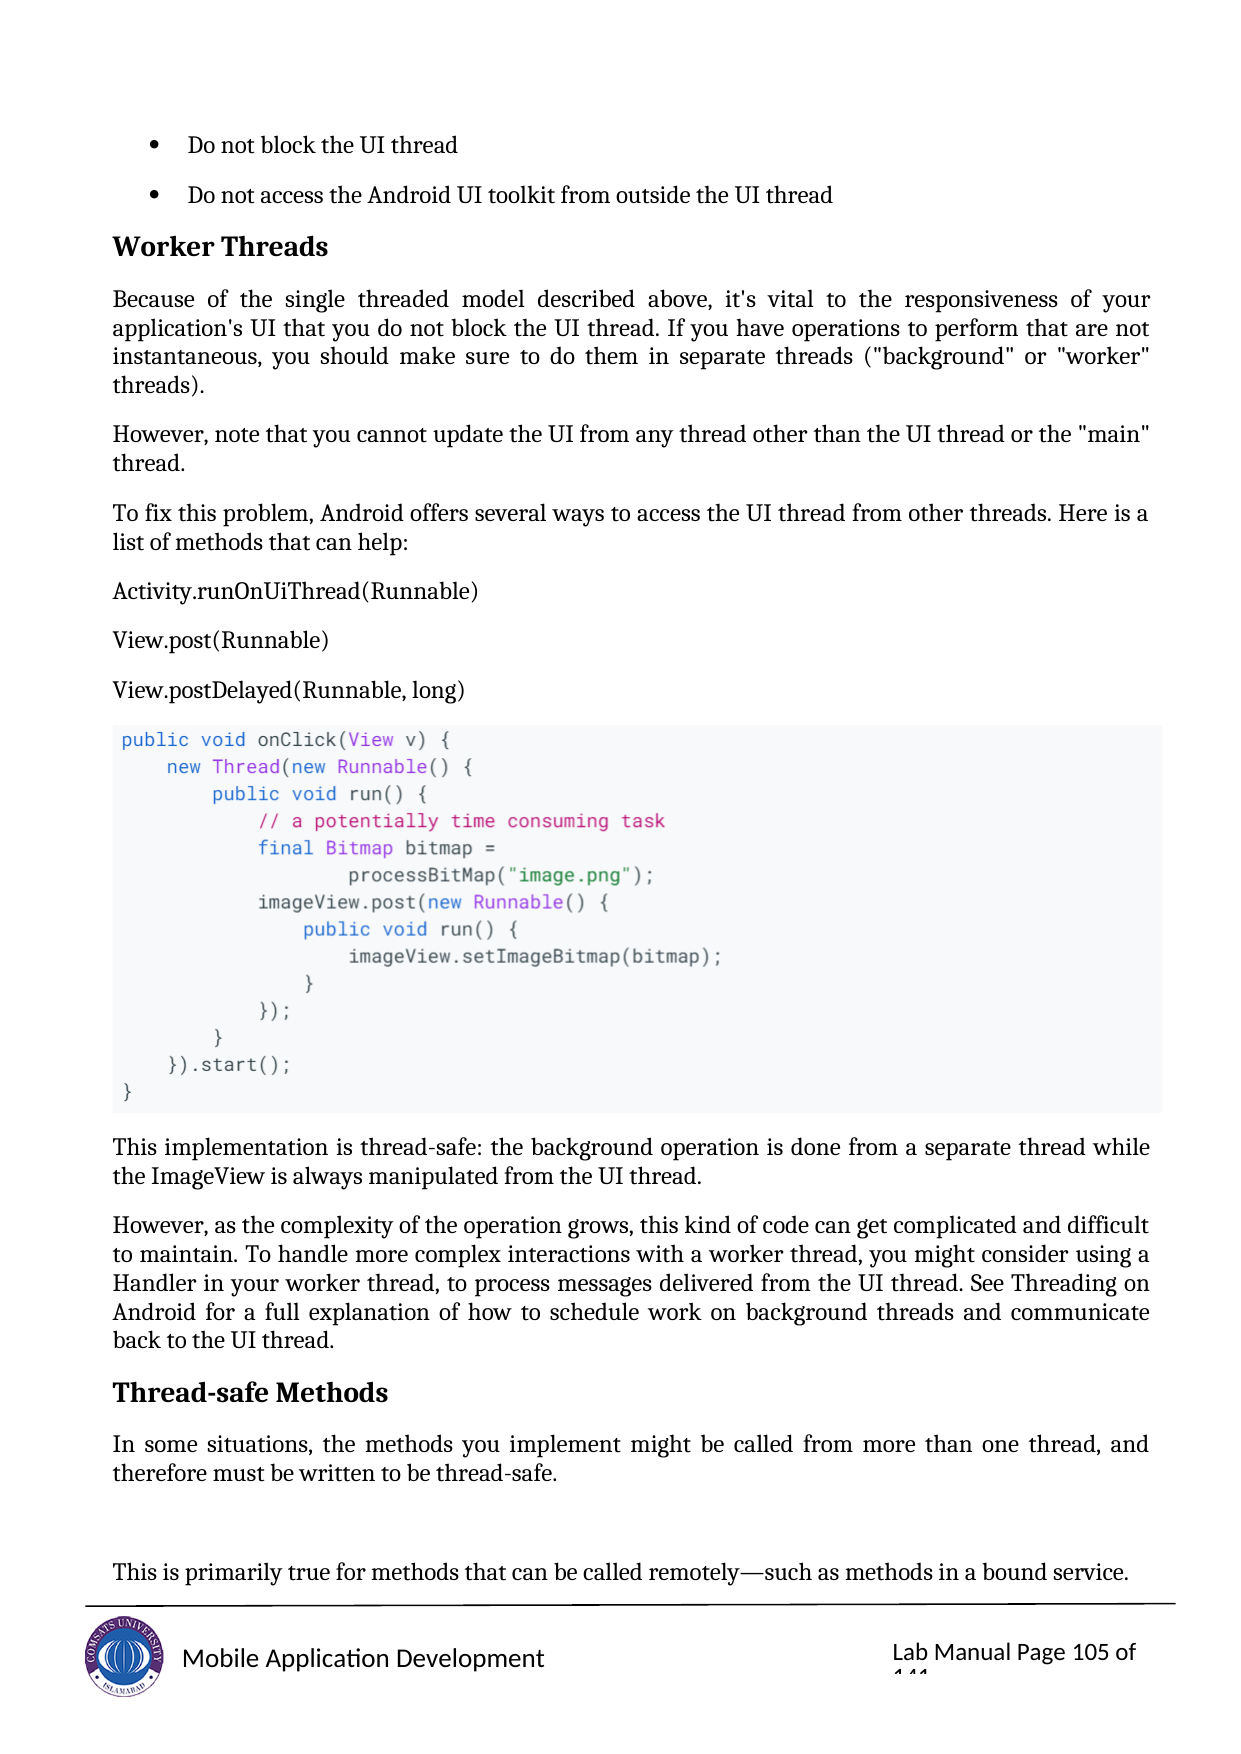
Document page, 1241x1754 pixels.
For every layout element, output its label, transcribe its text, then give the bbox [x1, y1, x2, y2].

text To fix this problem, Android offers several ways to access the UI thread from other threads. Here is a list of methods that can help: [112, 499, 1152, 556]
subtitle Worker Threads [112, 230, 1240, 264]
text However, note that you cannot update the UI from any thread other than the UI thread or the "main" thread. [112, 420, 1152, 478]
text Activity.runOnUiThread(Runnable) [112, 577, 1152, 606]
text Because of the single threaded model described above, it's vital to the responsiveness of your application's UI that you do not block the UI thread. If you have operations to perform that are not instantaneous, you should make sure to do them in separate threads ("background" or "worker" threads). [112, 285, 1152, 400]
subtitle Thread-safe Methods [112, 1376, 1240, 1409]
text View.post(Runnable) [112, 626, 1152, 655]
text In some situations, the methods you implement might be called from more than one thread, and therefore must be written to be thread-safe. [112, 1430, 1152, 1488]
text However, as the complexity of the operation grows, this kind of code can get complicated and difficult to maintain. To handle more complex interactions with a worker thread, you might consider using a Handler in your worker thread, to process messages delivered from the UI thread. See Threading on Android for a full explanation of how to schedule work on background threads and communicate back to the UI thread. [112, 1211, 1152, 1355]
text This is primarily true for methods that can be called remotely—such as methods in a bound service. [112, 1558, 1152, 1587]
list Do not block the UI thread [150, 131, 1152, 160]
list Do not access the Android UI toolkit from outside the UI thread [150, 181, 1152, 209]
text View.postDelayed(Runnable, long) [112, 676, 1152, 704]
text This implementation is thread-safe: the background operation is done from a separate thread while the ImageView is always manipulated from the UI thread. [112, 1133, 1152, 1191]
picture [85, 1616, 165, 1697]
picture [112, 725, 1163, 1113]
